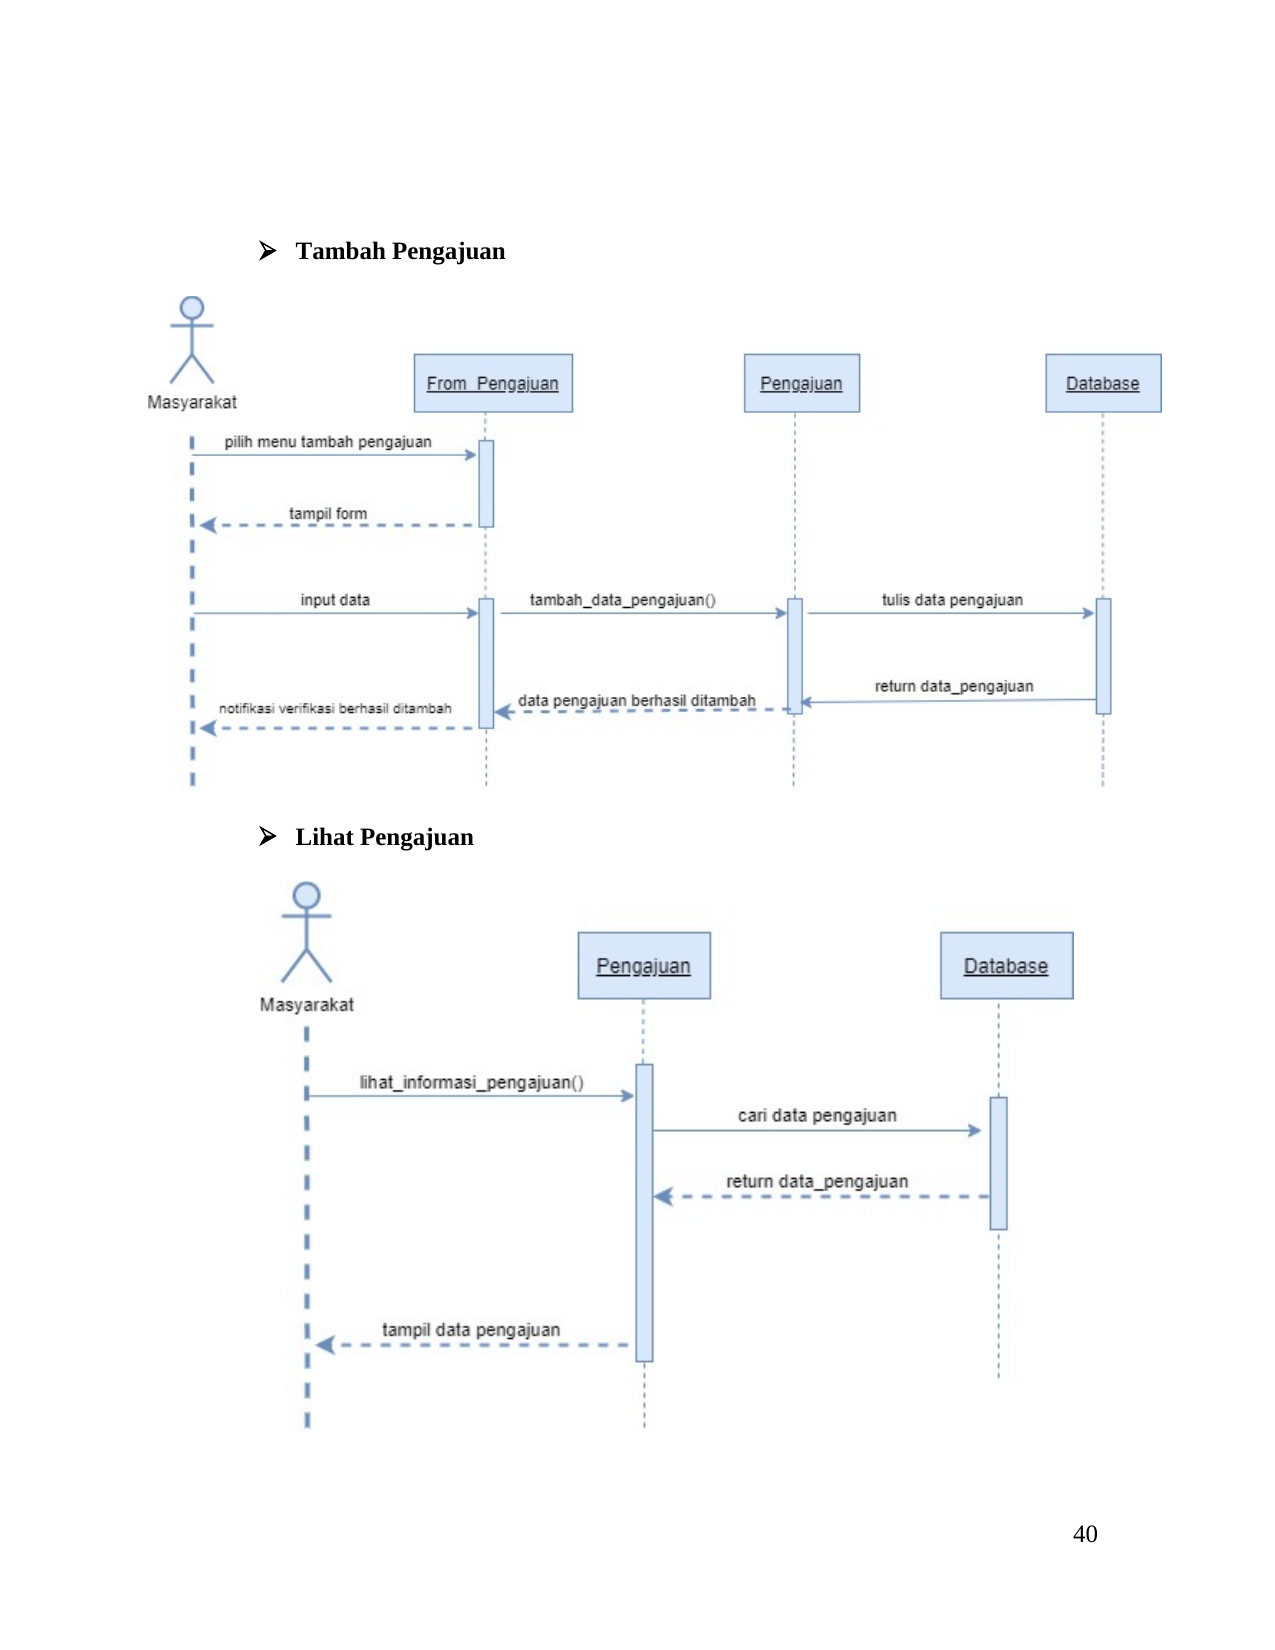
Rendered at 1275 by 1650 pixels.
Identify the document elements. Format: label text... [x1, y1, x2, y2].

list Tambah Pengajuan [258, 236, 1098, 265]
picture [147, 296, 1162, 791]
list Lihat Pengajuan [258, 822, 1098, 850]
picture [260, 881, 1074, 1432]
